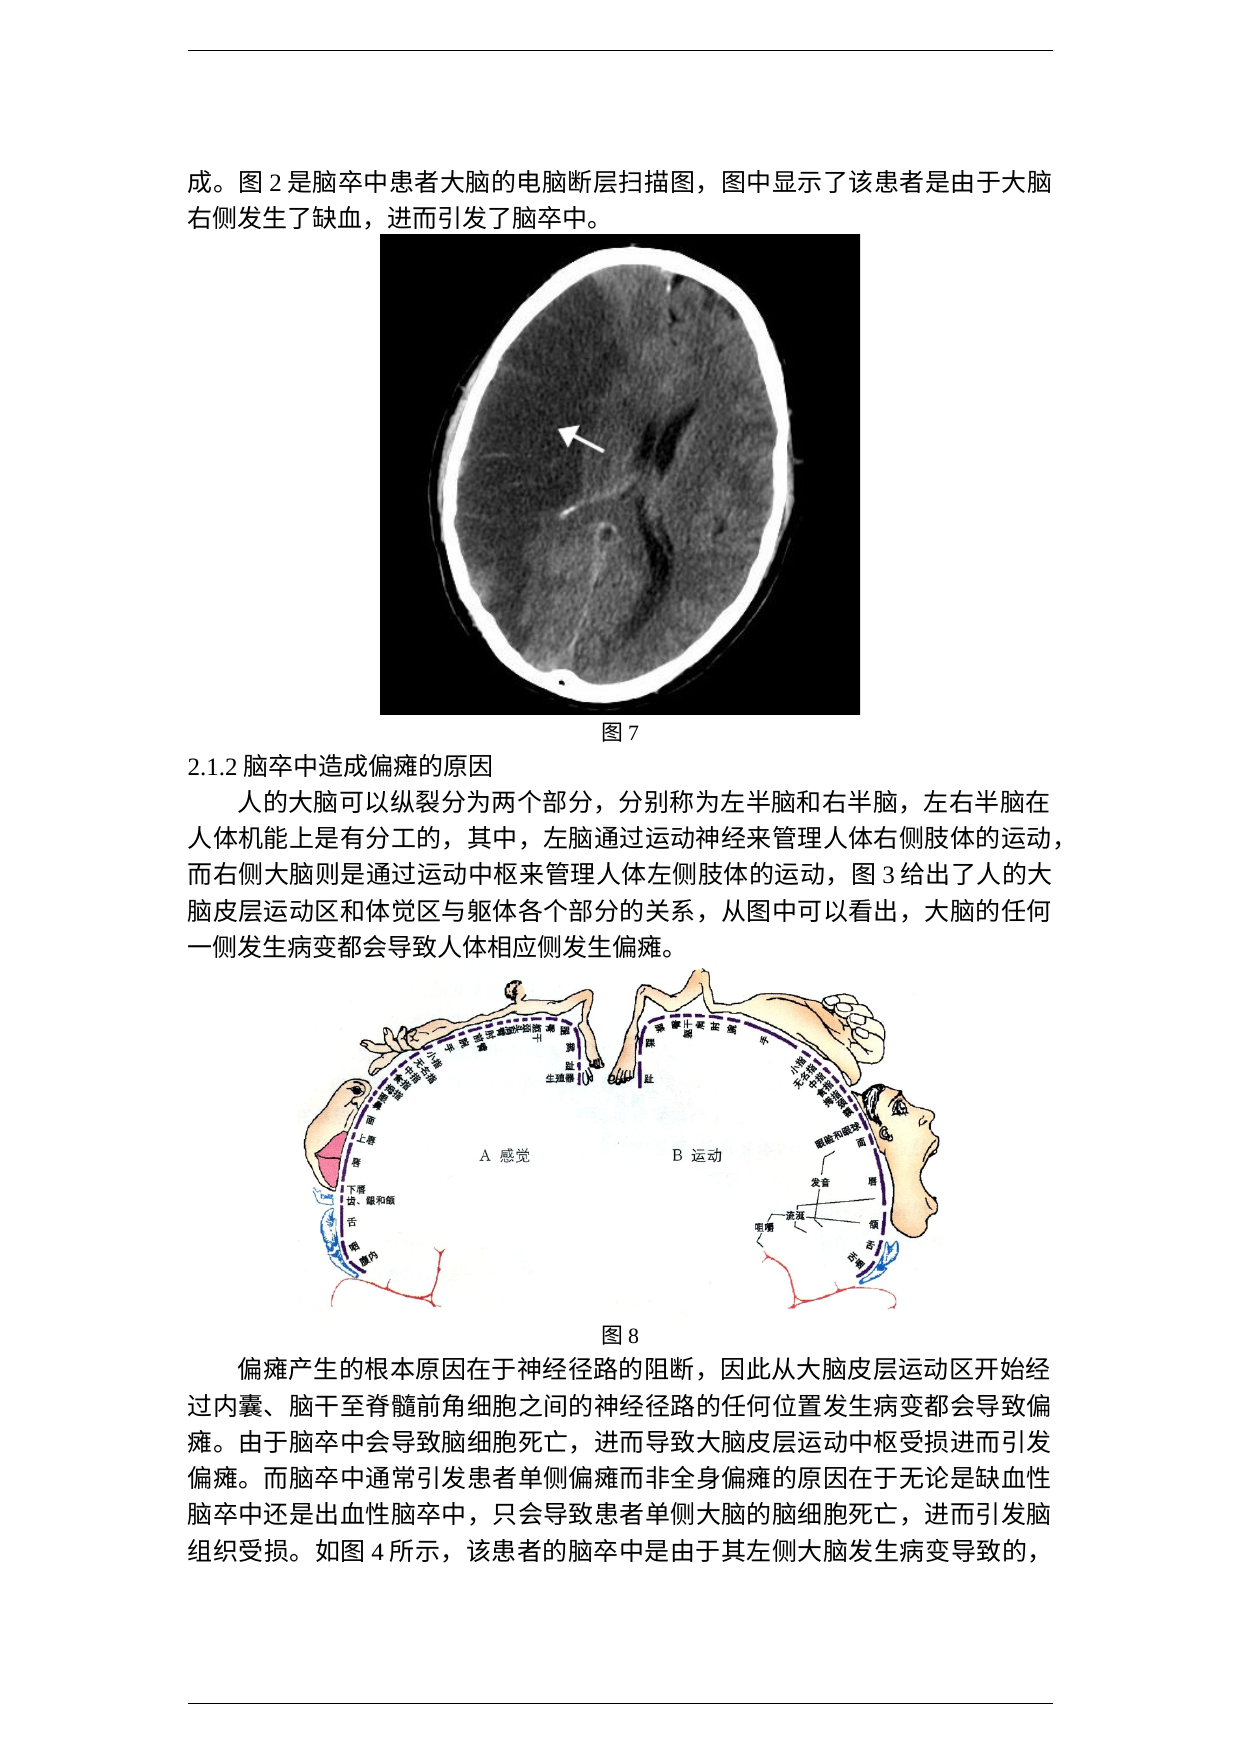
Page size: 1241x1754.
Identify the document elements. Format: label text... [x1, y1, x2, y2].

list 图8 [187, 1318, 1053, 1350]
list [187, 1350, 1053, 1567]
list 图7 [187, 714, 1053, 746]
list 人的大脑可以纵裂分为两个部分，分别称为左半脑和右半脑，左右半脑在人体机能上是有分工的，其中，左脑通过运动神经来管理人体右侧肢体的运动，而右侧大脑则是通过运动中枢来管理人体左侧肢体的运动，图3给出了人的大脑皮层运动区和体觉区与躯体各个部分的关系，从图中可以看出，大脑的任何一侧发生病变都会导致人体相应侧发生偏瘫。 [187, 782, 1053, 964]
picture [380, 234, 861, 715]
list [187, 162, 1053, 234]
picture [297, 963, 943, 1319]
list 2.1.2 脑卒中造成偏瘫的原因 [187, 746, 1053, 782]
